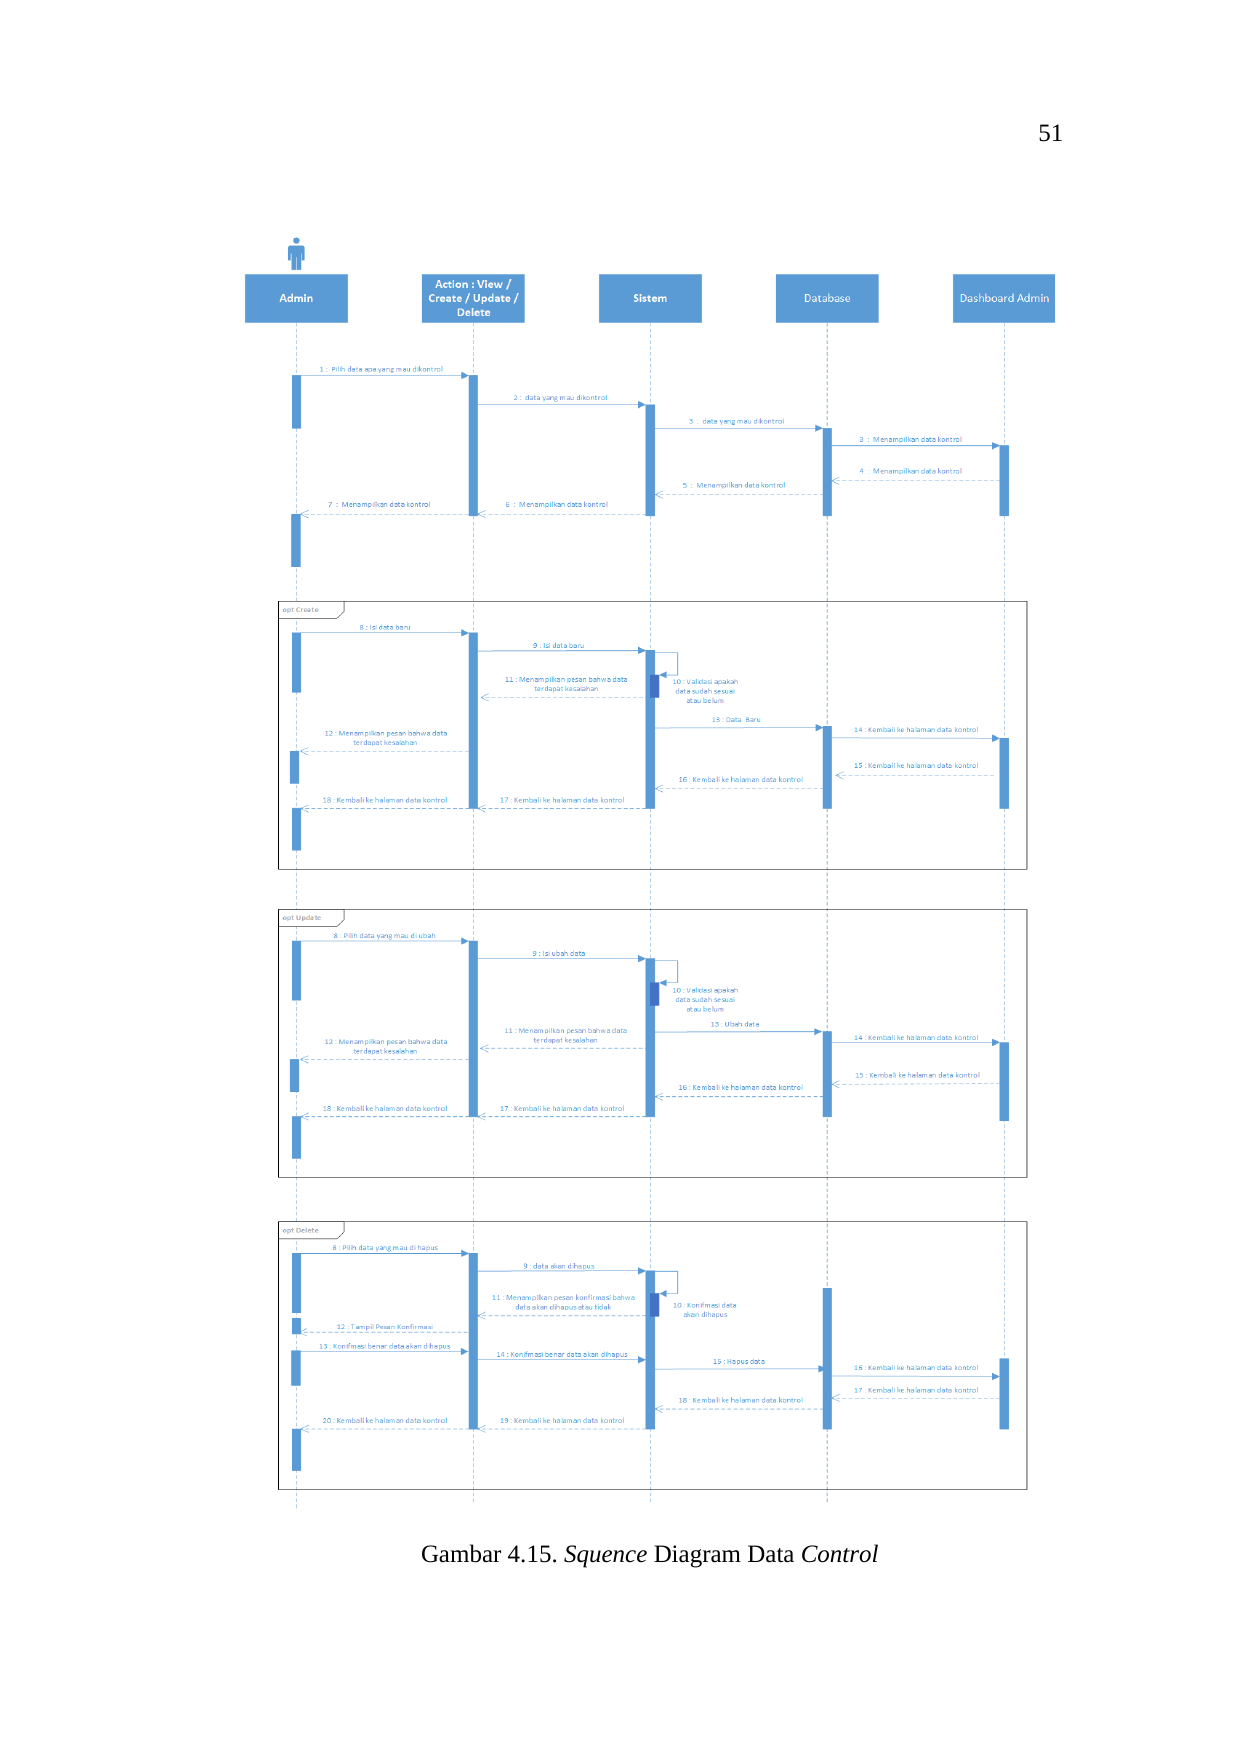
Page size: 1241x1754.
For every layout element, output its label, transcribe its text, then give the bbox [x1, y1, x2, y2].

picture [244, 236, 1056, 1511]
text Gambar 4.15. Squence Diagram Data Control [236, 1539, 1063, 1568]
